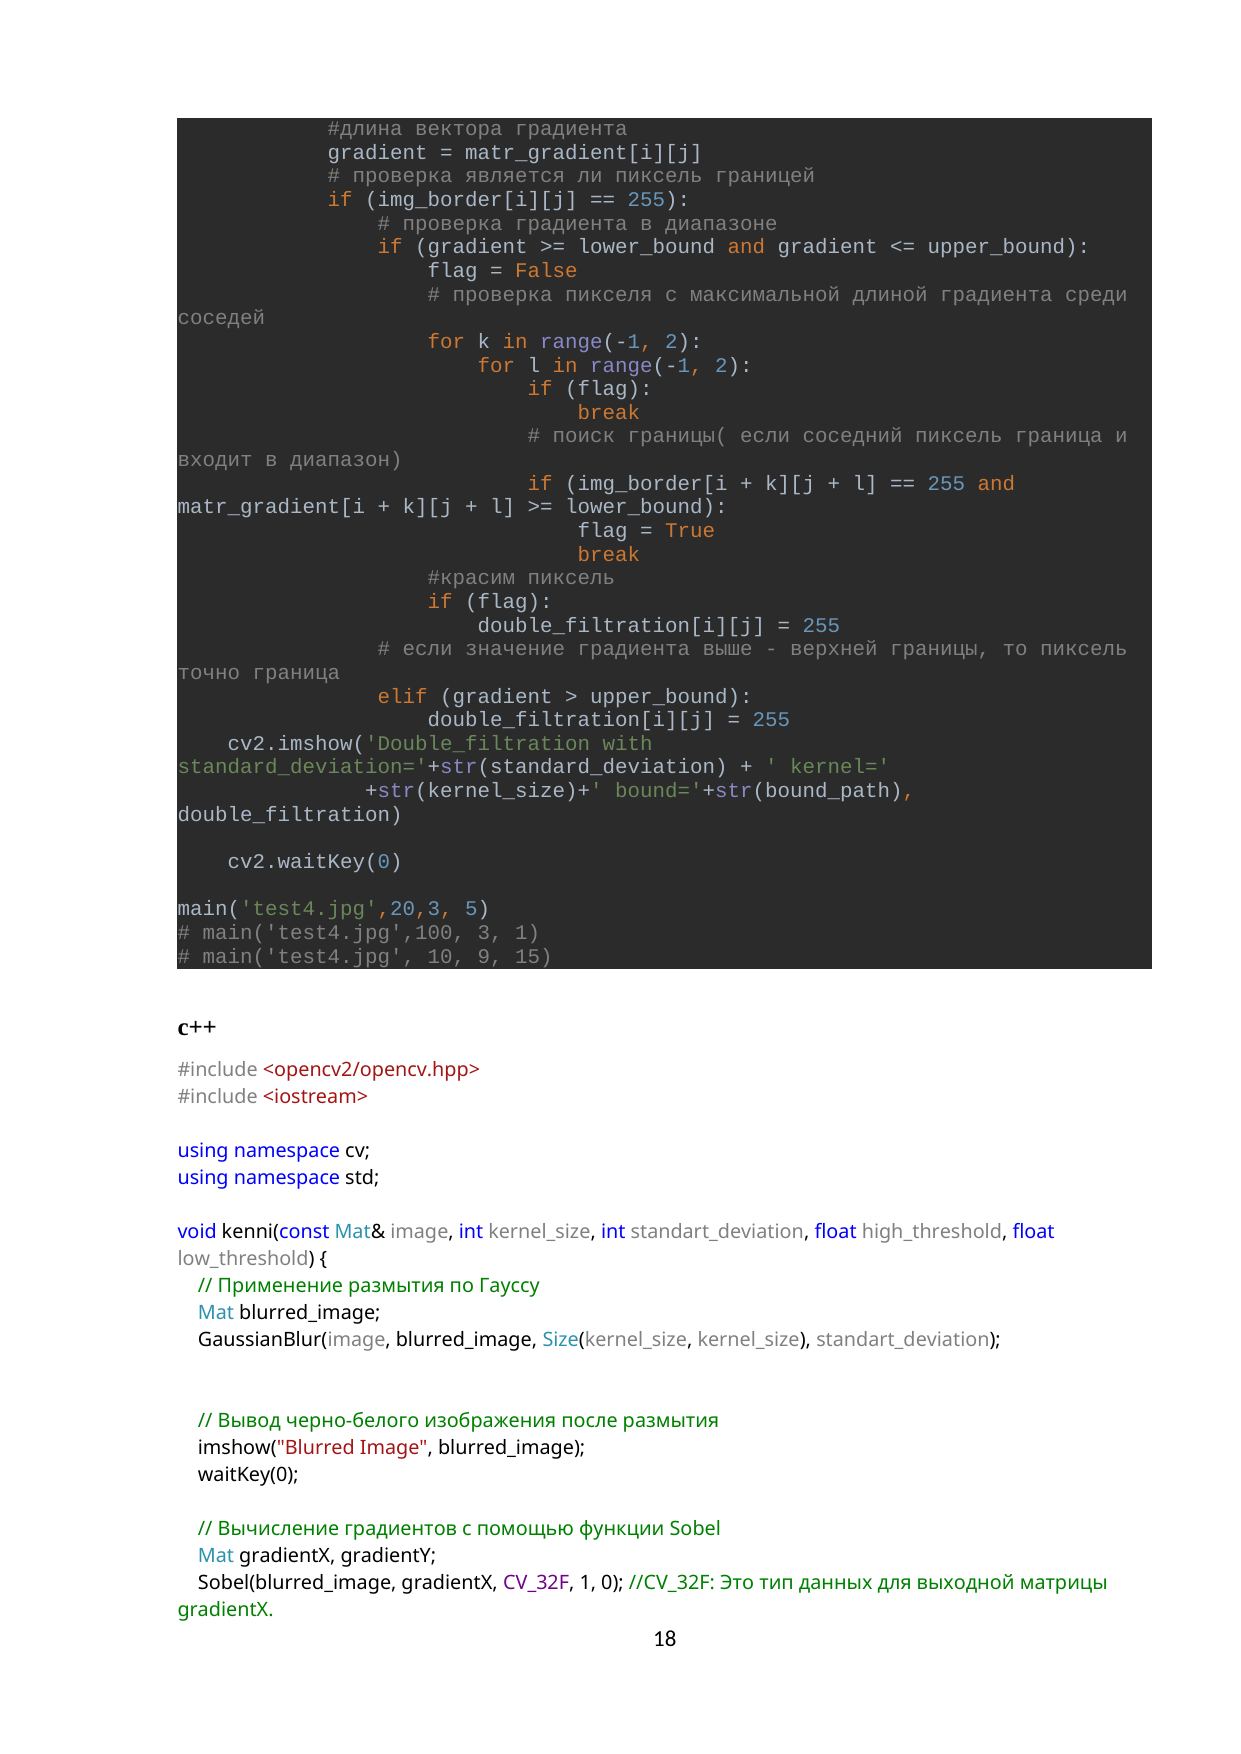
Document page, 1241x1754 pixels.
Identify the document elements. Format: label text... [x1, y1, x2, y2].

text // Применение размытия по Гауссу [177, 1271, 1152, 1298]
text GaussianBlur(image, blurred_image, Size(kernel_size, kernel_size), standart_deviation); [177, 1325, 1152, 1352]
text Mat blurred_image; [177, 1298, 1152, 1325]
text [177, 118, 1152, 969]
text #include <iostream> [177, 1083, 1152, 1109]
text // Вывод черно-белого изображения после размытия [177, 1406, 1152, 1433]
text using namespace cv; [177, 1137, 1152, 1163]
text imshow("Blurred Image", blurred_image); [177, 1433, 1152, 1460]
text c++ [177, 1012, 1152, 1041]
text void kenni(const Mat& image, int kernel_size, int standart_deviation, float high_threshold, float low_threshold) { [177, 1217, 1152, 1271]
text #include <opencv2/opencv.hpp> [177, 1056, 1152, 1083]
text Mat gradientX, gradientY; [177, 1541, 1152, 1568]
text using namespace std; [177, 1163, 1152, 1191]
text Sobel(blurred_image, gradientX, CV_32F, 1, 0); //CV_32F: Это тип данных для выходной матрицы gradientX. [177, 1568, 1152, 1622]
text waitKey(0); [177, 1460, 1152, 1487]
text // Вычисление градиентов с помощью функции Sobel [177, 1514, 1152, 1541]
